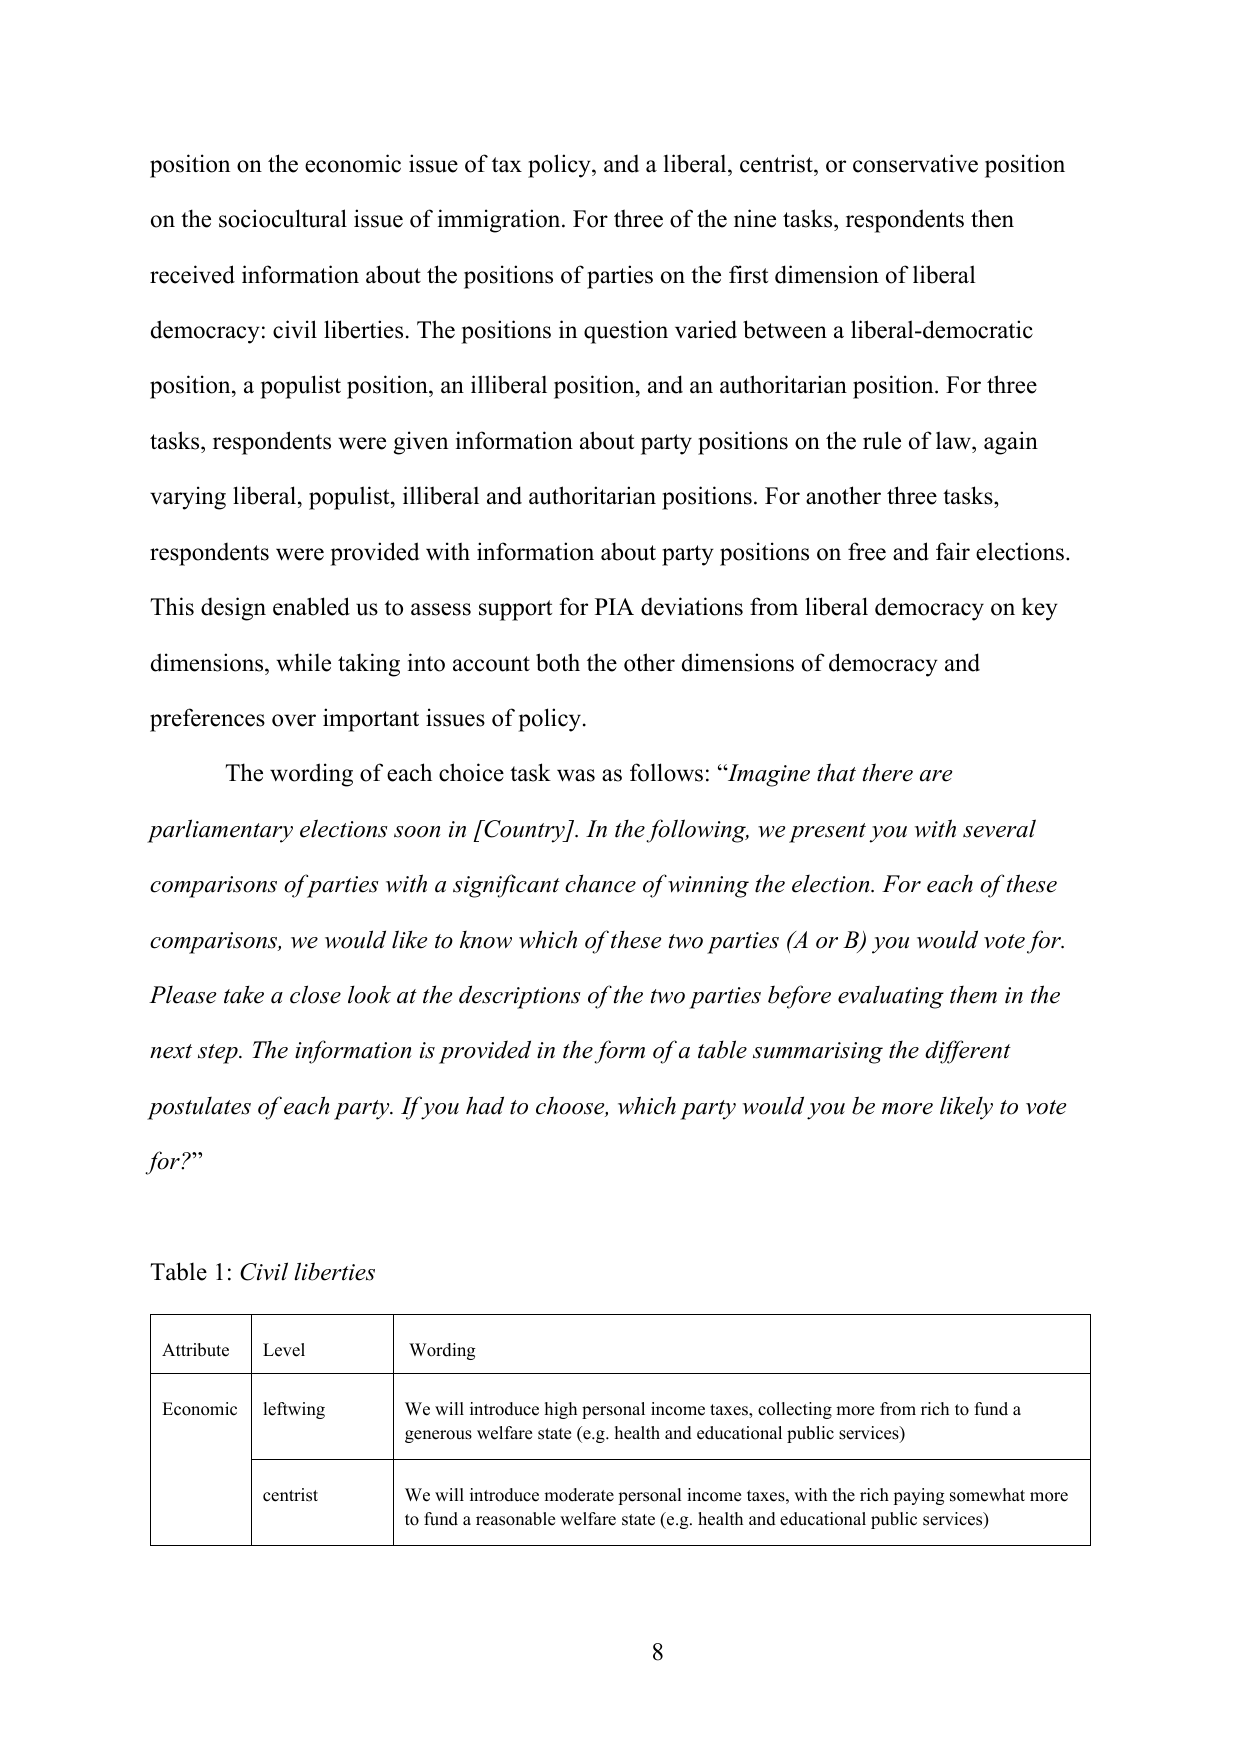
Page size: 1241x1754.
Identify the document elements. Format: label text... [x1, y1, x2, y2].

table_header Wording [394, 1315, 1090, 1373]
table_cell centrist [252, 1460, 393, 1545]
table_cell Economic [151, 1374, 251, 1545]
table_header Attribute [151, 1315, 251, 1373]
text Table 1: Civil liberties [150, 1258, 1090, 1286]
table_cell We will introduce high personal income taxes, collecting more from rich to fund a generous welfare state (e.g. health and educational public services) [394, 1374, 1090, 1459]
text The wording of each choice task was as follows: “Imagine that there are parliamentary elections soon in [Country]. In the following, we present you with several comparisons of parties with a significant chance of winning the election. For each of these comparisons, we would like to know which of these two parties (A or B) you would vote for. Please take a close look at the descriptions of the two parties before evaluating them in the next step. The information is provided in the form of a table summarising the different postulates of each party. If you had to choose, which party would you be more likely to vote for?” [150, 759, 1090, 1175]
table_cell leftwing [252, 1374, 393, 1459]
table_cell We will introduce moderate personal income taxes, with the rich paying somewhat more to fund a reasonable welfare state (e.g. health and educational public services) [394, 1460, 1090, 1545]
table_header Level [252, 1315, 393, 1373]
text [150, 150, 1090, 732]
